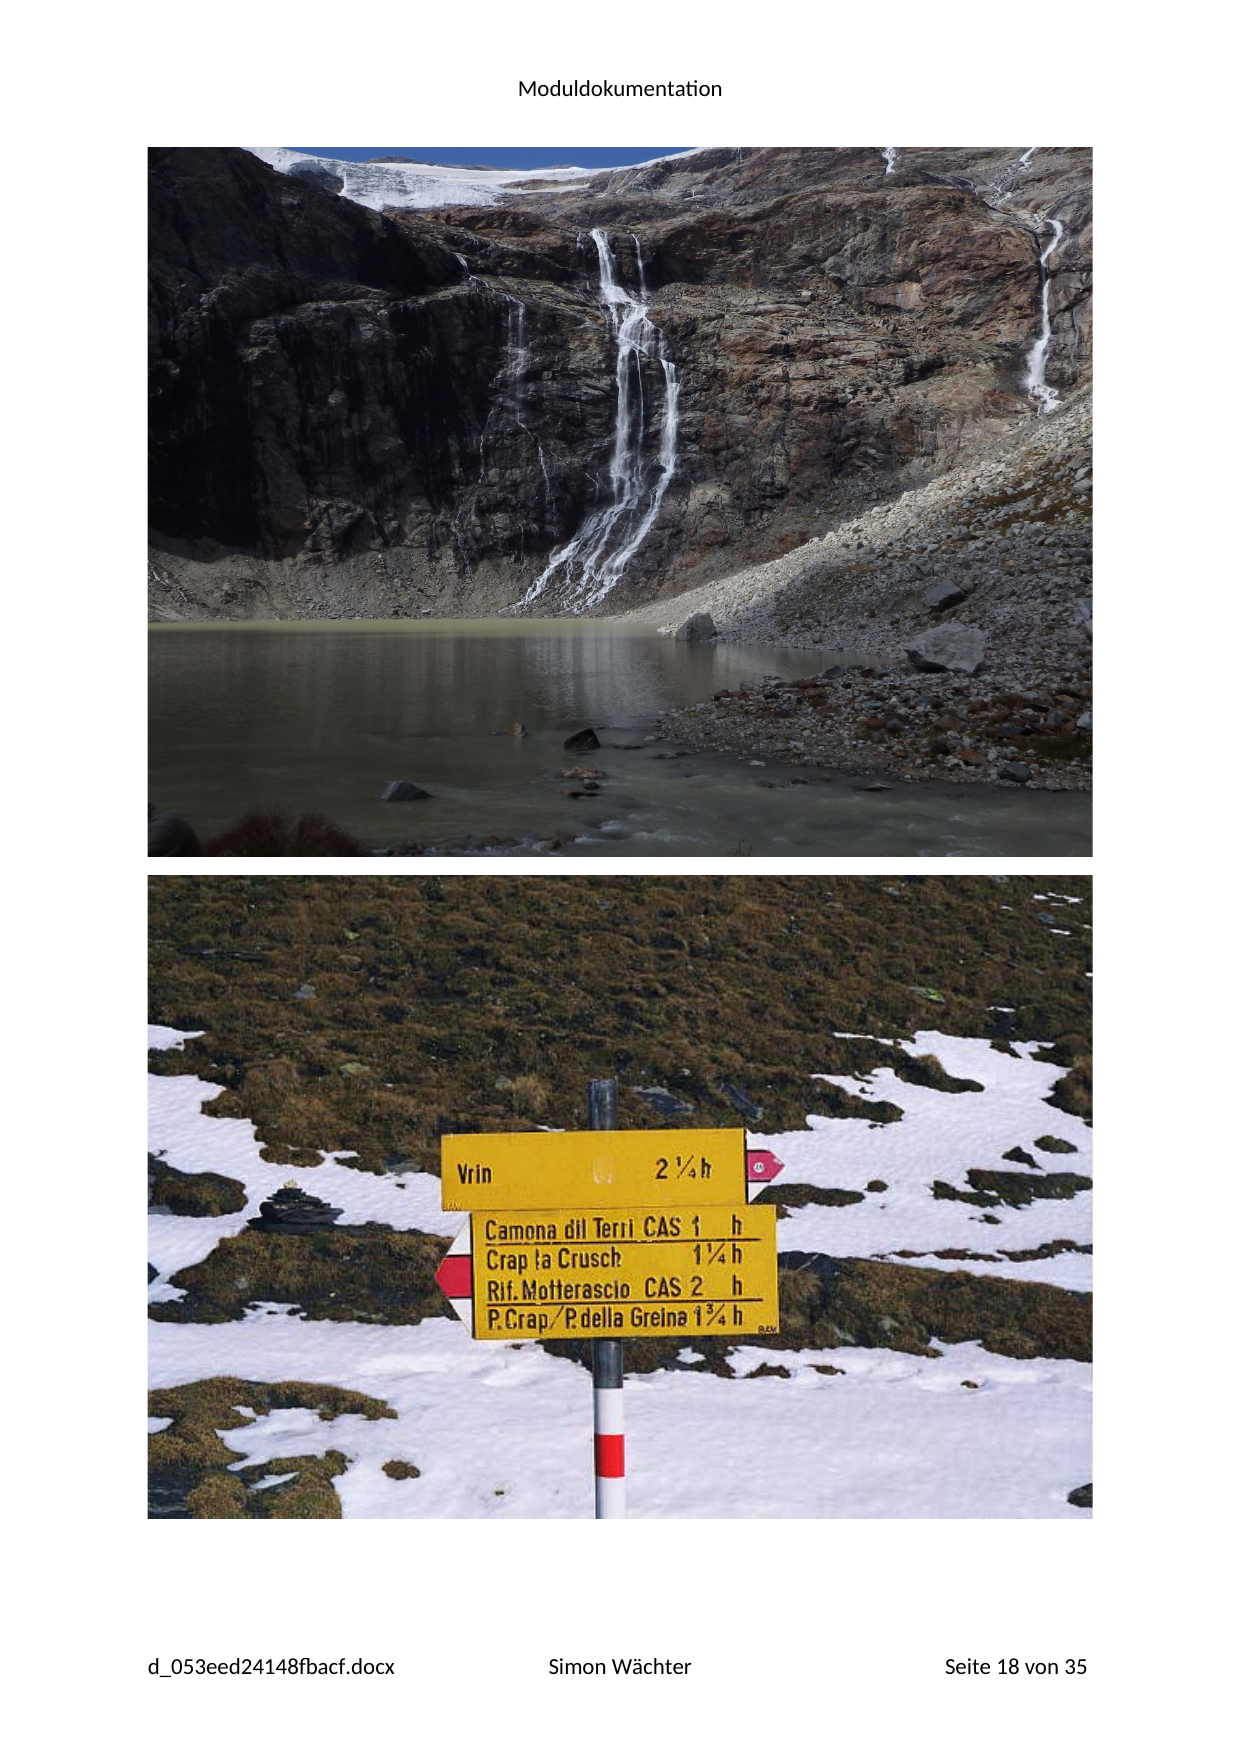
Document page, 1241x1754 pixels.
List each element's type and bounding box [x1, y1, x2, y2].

picture [147, 147, 1093, 857]
picture [147, 875, 1093, 1519]
